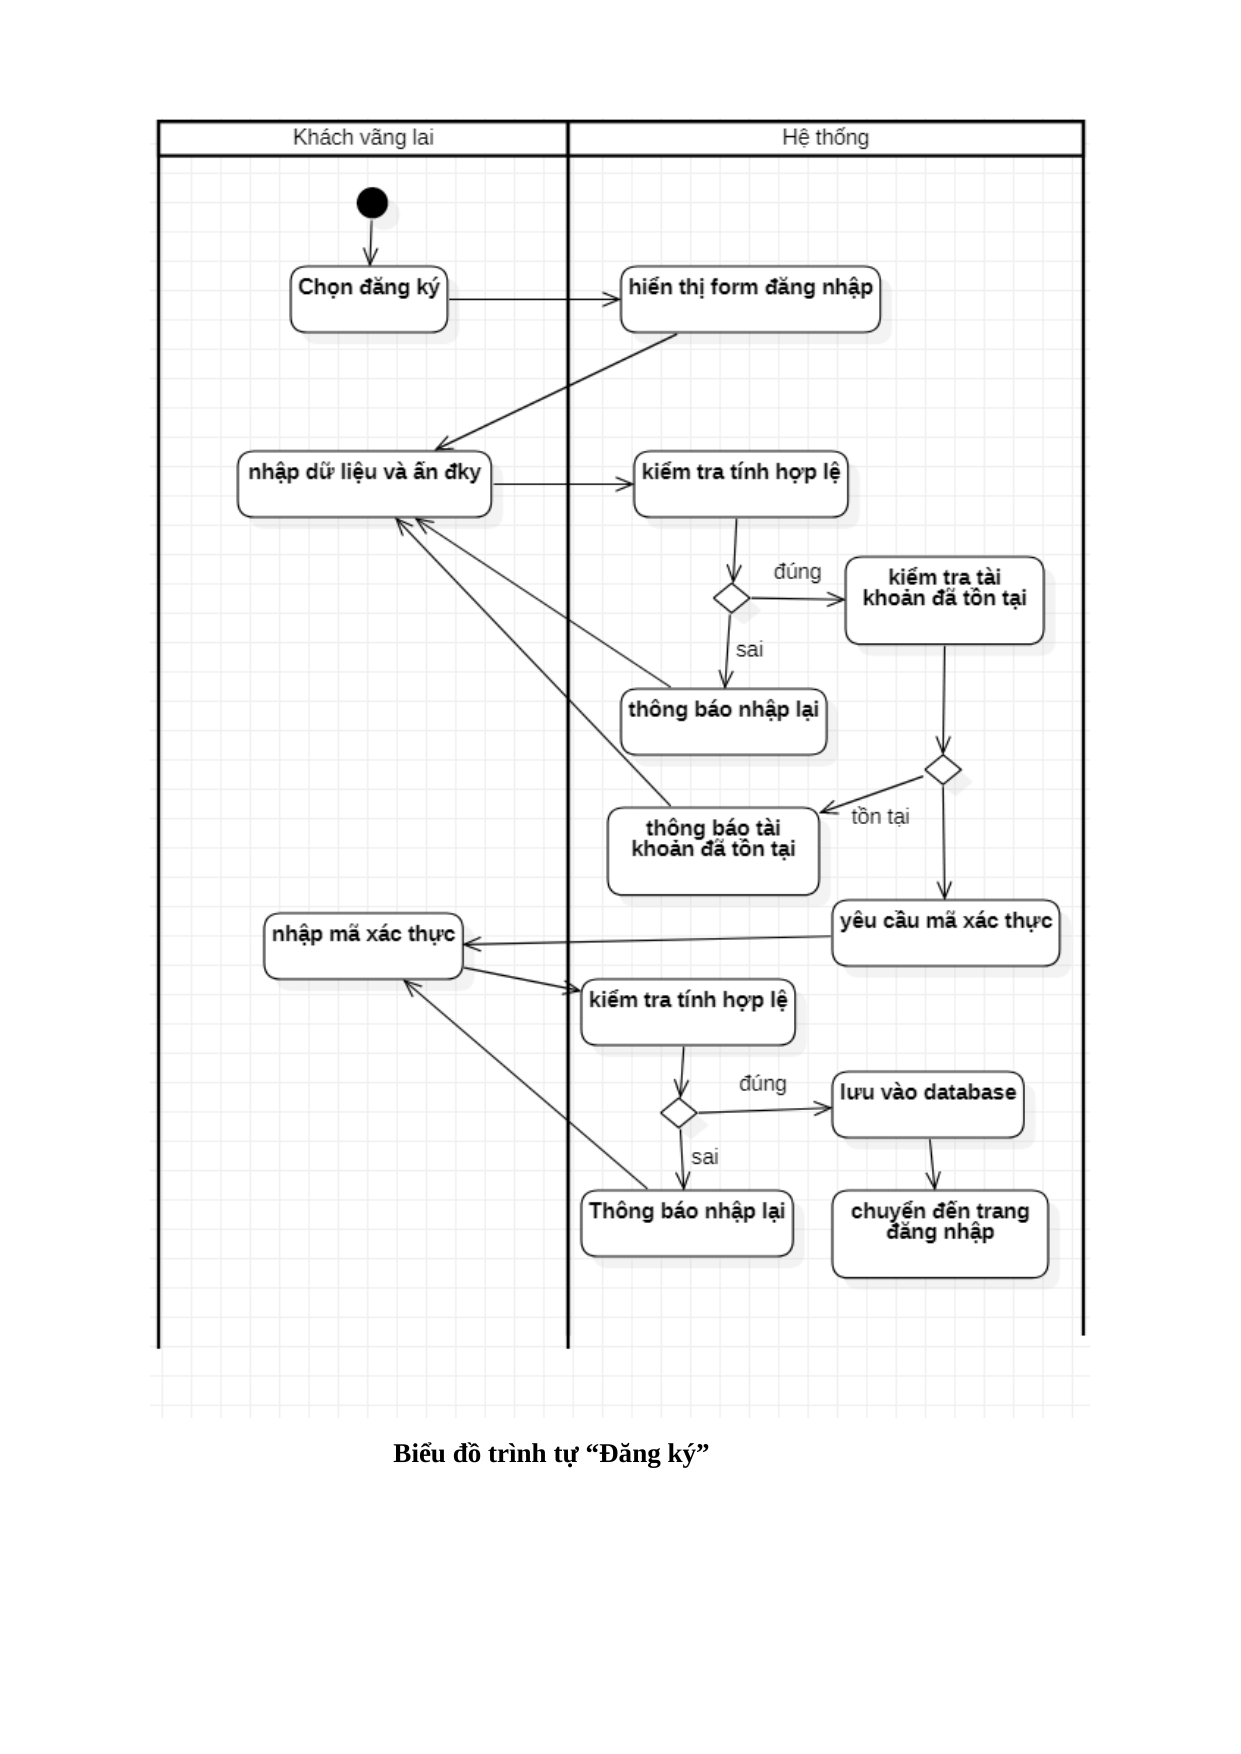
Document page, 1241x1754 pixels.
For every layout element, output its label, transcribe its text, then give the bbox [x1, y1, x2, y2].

text Biểu đồ trình tự “Đăng ký” [150, 1437, 1109, 1468]
picture [150, 118, 1091, 1418]
